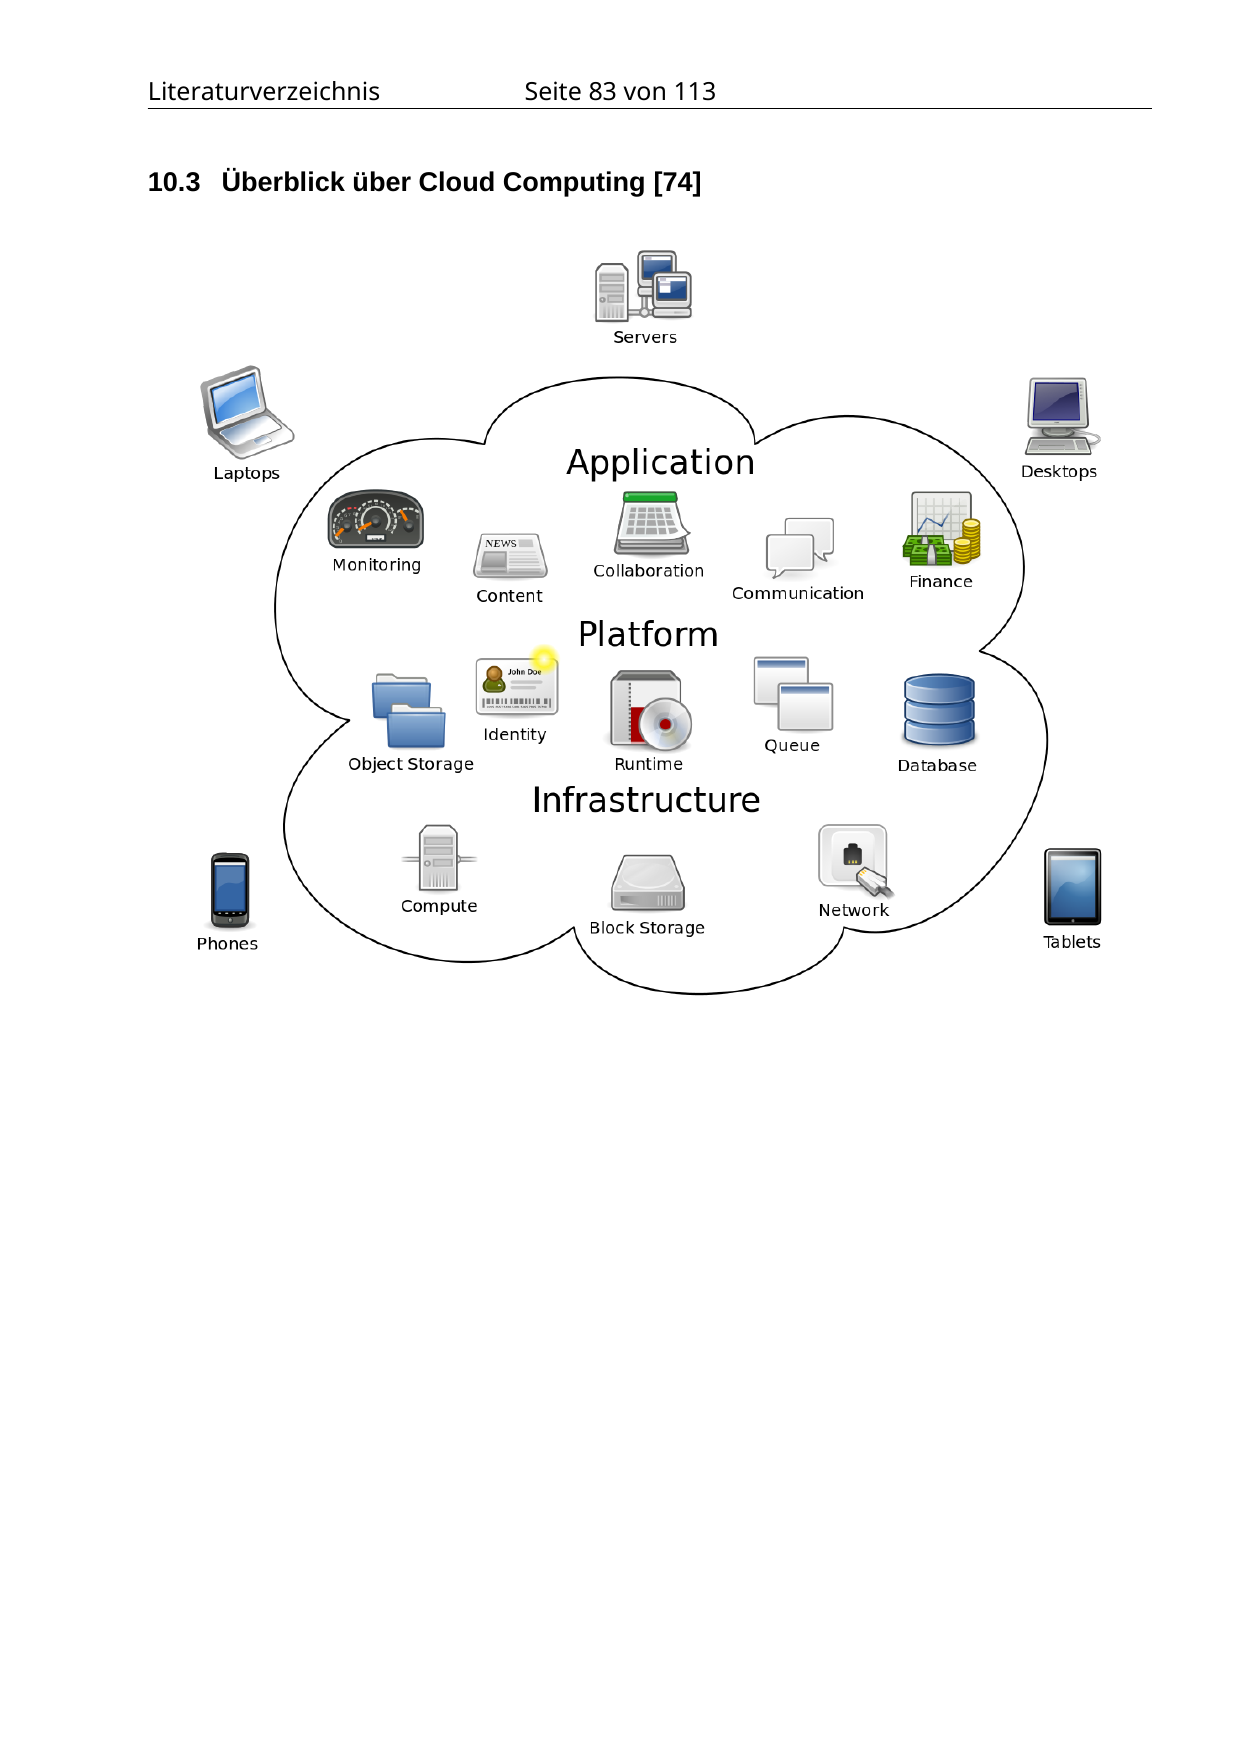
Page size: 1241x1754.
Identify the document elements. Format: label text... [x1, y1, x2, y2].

picture [156, 225, 1143, 1004]
subtitle Überblick über Cloud Computing [148, 166, 1152, 197]
